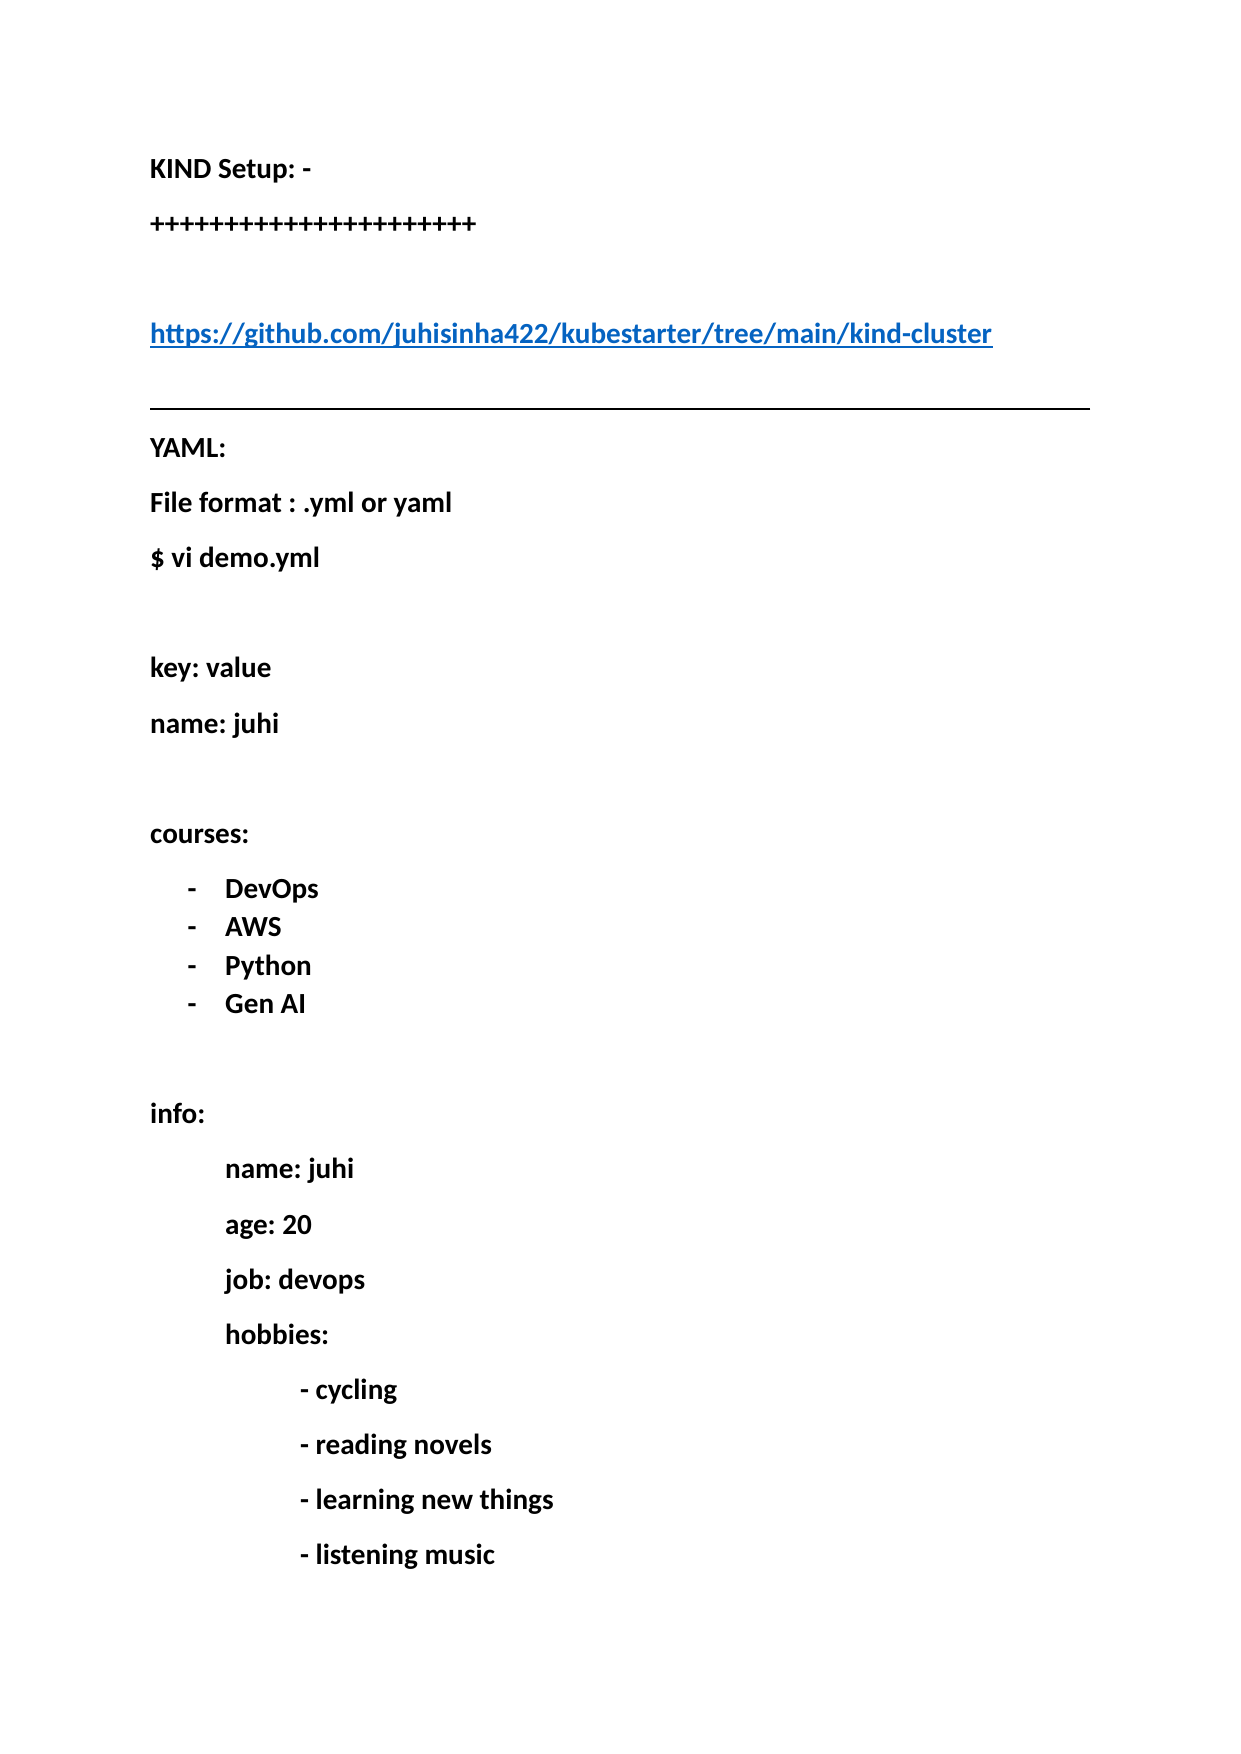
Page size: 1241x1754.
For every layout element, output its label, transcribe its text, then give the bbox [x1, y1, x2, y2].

text - reading novels [150, 1426, 1090, 1462]
list Gen AI [187, 985, 1090, 1021]
text - listening music [150, 1536, 1090, 1572]
text - cycling [150, 1371, 1090, 1407]
text hobbies: [150, 1316, 1090, 1352]
text name: juhi [150, 1151, 1090, 1186]
text name: juhi [150, 705, 1090, 740]
text File format : .yml or yaml [150, 484, 1090, 520]
list DevOps [187, 870, 1090, 906]
text https://github.com/juhisinha422/kubestarter/tree/main/kind-cluster [150, 315, 1090, 351]
text age: 20 [150, 1206, 1090, 1241]
list Python [187, 947, 1090, 982]
text YAML: [150, 429, 1090, 465]
text job: devops [150, 1261, 1090, 1296]
list AWS [187, 908, 1090, 944]
text - learning new things [150, 1481, 1090, 1517]
text $ vi demo.yml [150, 539, 1090, 575]
text KIND Setup: - [150, 150, 1090, 186]
text key: value [150, 649, 1090, 685]
text courses: [150, 815, 1090, 851]
text info: [150, 1096, 1090, 1131]
text ++++++++++++++++++++++ [150, 205, 1090, 241]
